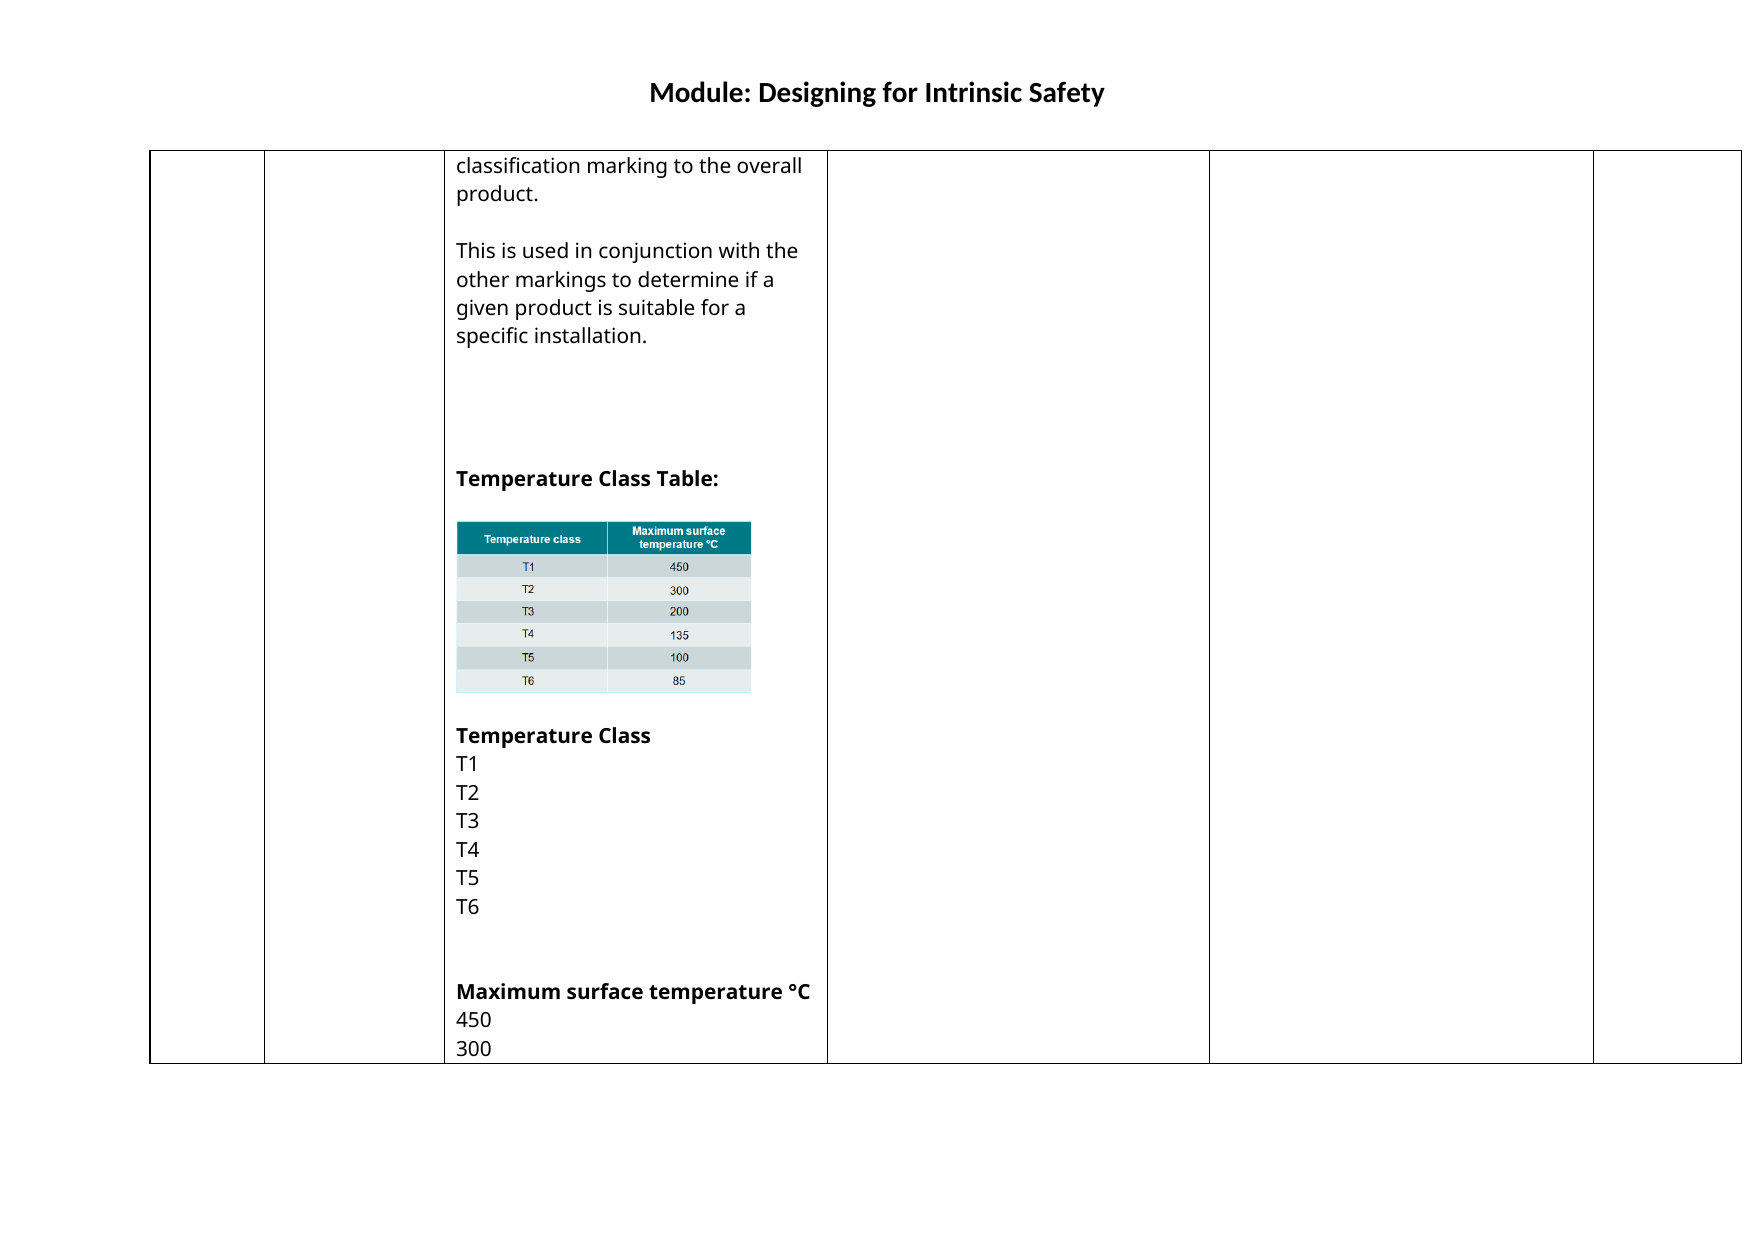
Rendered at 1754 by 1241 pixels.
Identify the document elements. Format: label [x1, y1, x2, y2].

picture [455, 520, 752, 693]
table_cell [828, 151, 1209, 1062]
table_cell [151, 151, 264, 1062]
table_cell [1210, 151, 1593, 1062]
table_cell [265, 151, 444, 1062]
table_cell [445, 151, 827, 1062]
table_cell [1594, 151, 1741, 1062]
